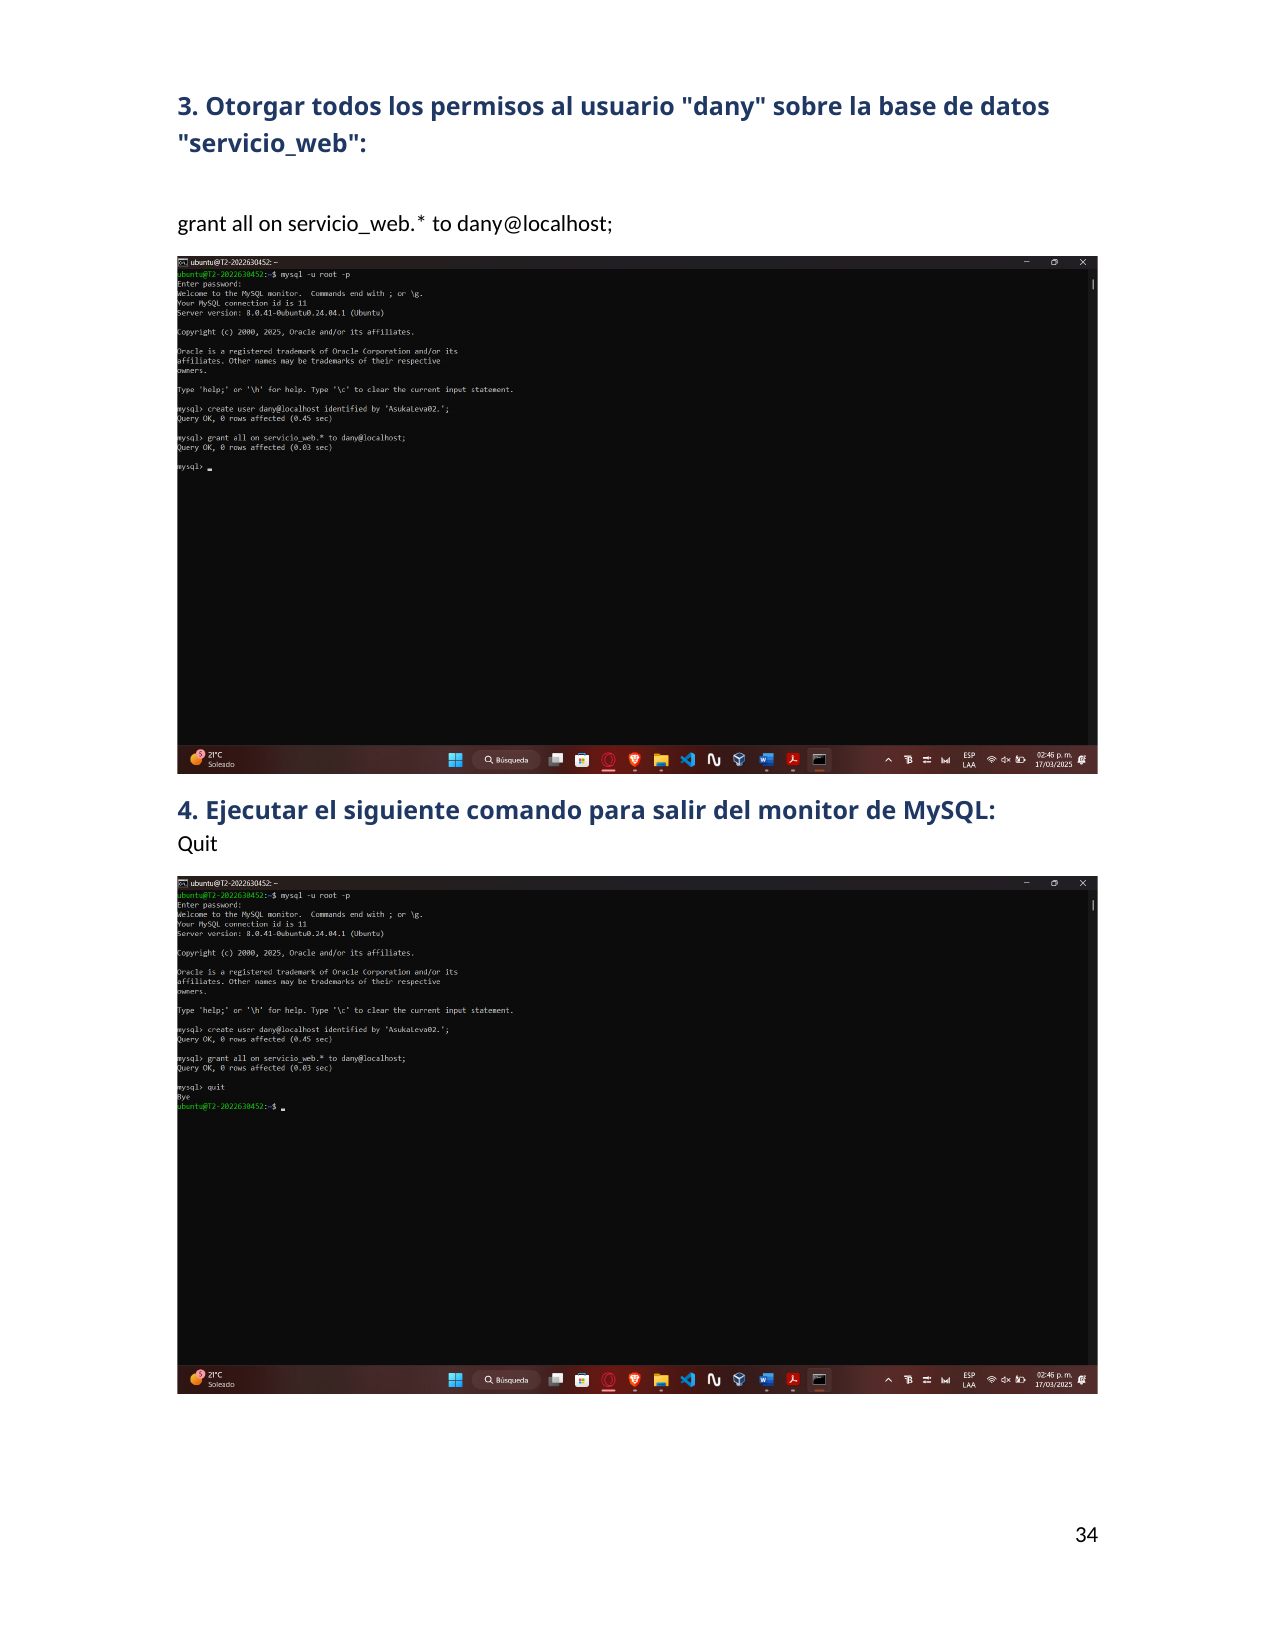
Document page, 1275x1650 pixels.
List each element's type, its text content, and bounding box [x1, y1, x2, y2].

subtitle 4. Ejecutar el siguiente comando para salir del monitor de MySQL: [177, 793, 1098, 827]
text grant all on servicio_web.* to dany@localhost; [177, 209, 1098, 237]
picture [177, 876, 1098, 1394]
text Quit [177, 829, 1098, 857]
subtitle 3. Otorgar todos los permisos al usuario "dany" sobre la base de datos "servicio_web": [177, 89, 1098, 159]
picture [177, 256, 1098, 774]
